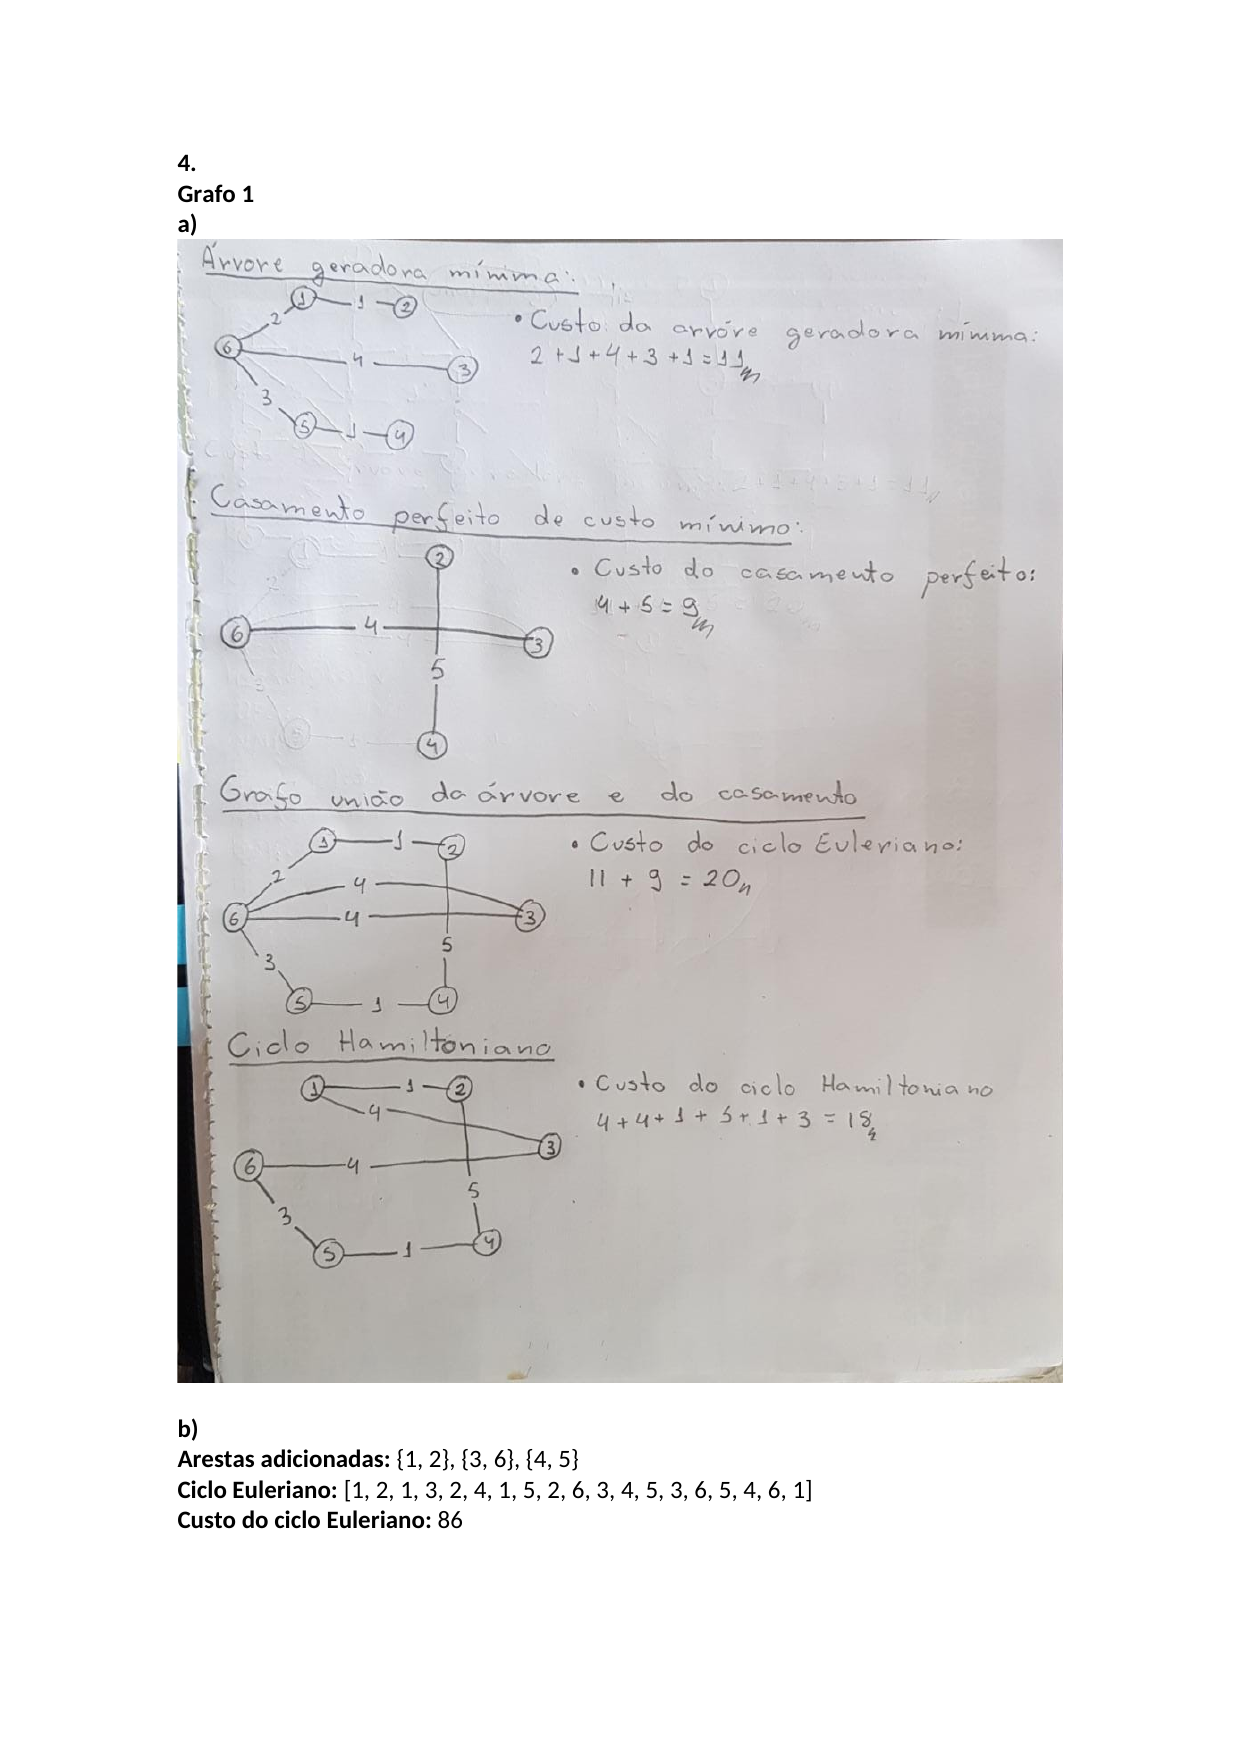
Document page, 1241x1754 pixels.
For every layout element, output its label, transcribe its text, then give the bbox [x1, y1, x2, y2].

text Custo do ciclo Euleriano: 86 [177, 1504, 1063, 1535]
text a) [177, 209, 1063, 239]
text Grafo 1 [177, 178, 1063, 209]
text Arestas adicionadas: {1, 2}, {3, 6}, {4, 5} [177, 1443, 1063, 1474]
text Ciclo Euleriano: [1, 2, 1, 3, 2, 4, 1, 5, 2, 6, 3, 4, 5, 3, 6, 5, 4, 6, 1] [177, 1474, 1063, 1504]
text 4. [177, 148, 1063, 178]
text b) [177, 1413, 1063, 1443]
picture [177, 239, 1063, 1383]
